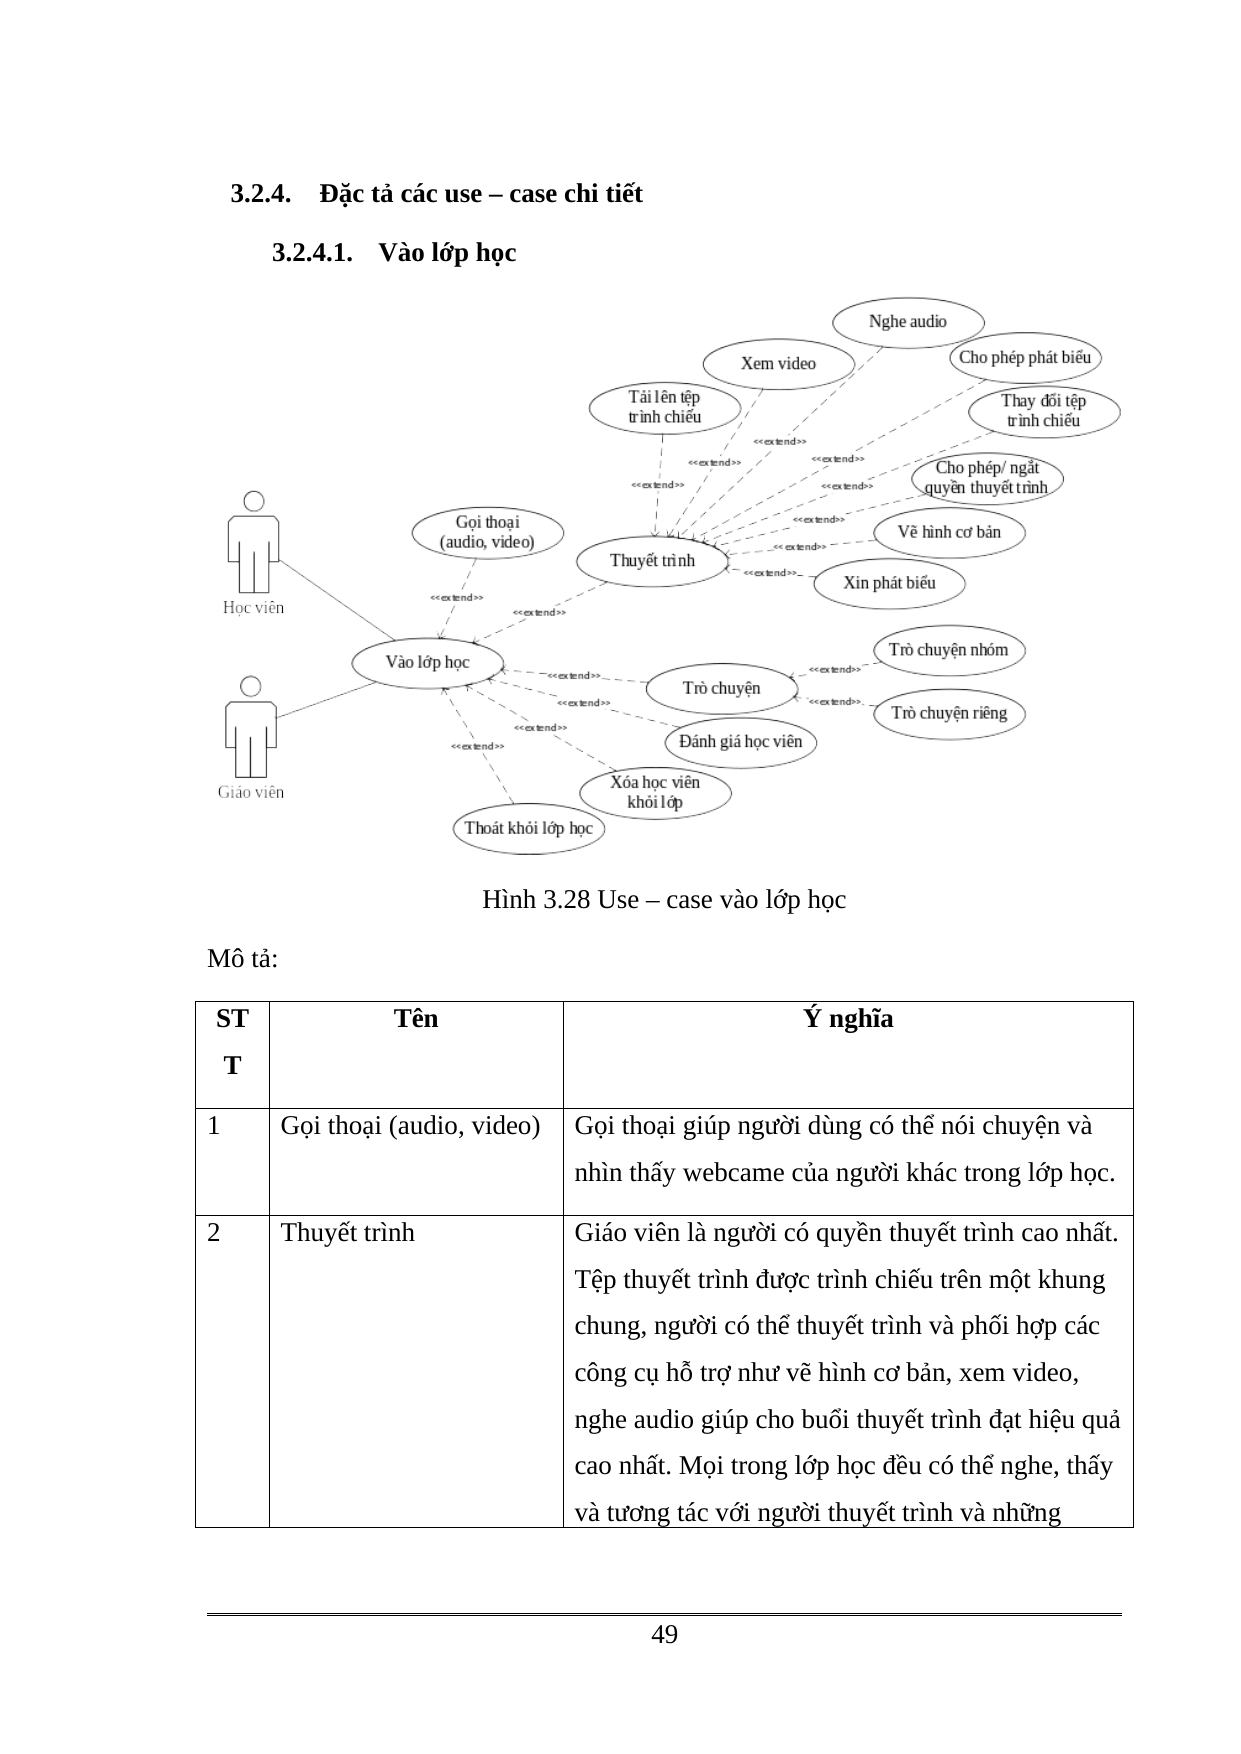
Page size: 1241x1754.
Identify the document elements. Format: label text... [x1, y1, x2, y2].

table_cell Thuyết trình [270, 1216, 563, 1527]
table_cell Gọi thoại (audio, video) [270, 1109, 563, 1215]
table_header Ý nghĩa [564, 1002, 1133, 1108]
table_header STT [196, 1002, 269, 1108]
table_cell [564, 1216, 1133, 1527]
table_cell 2 [196, 1216, 269, 1527]
subtitle Vào lớp học [272, 236, 1122, 267]
table_header Tên [270, 1002, 563, 1108]
table_cell Gọi thoại giúp người dùng có thể nói chuyện và nhìn thấy webcame của người khác trong lớp học. [564, 1109, 1133, 1215]
text Mô tả: [207, 942, 1122, 973]
table_cell 1 [196, 1109, 269, 1215]
subtitle Đặc tả các use – case chi tiết [230, 177, 1122, 208]
